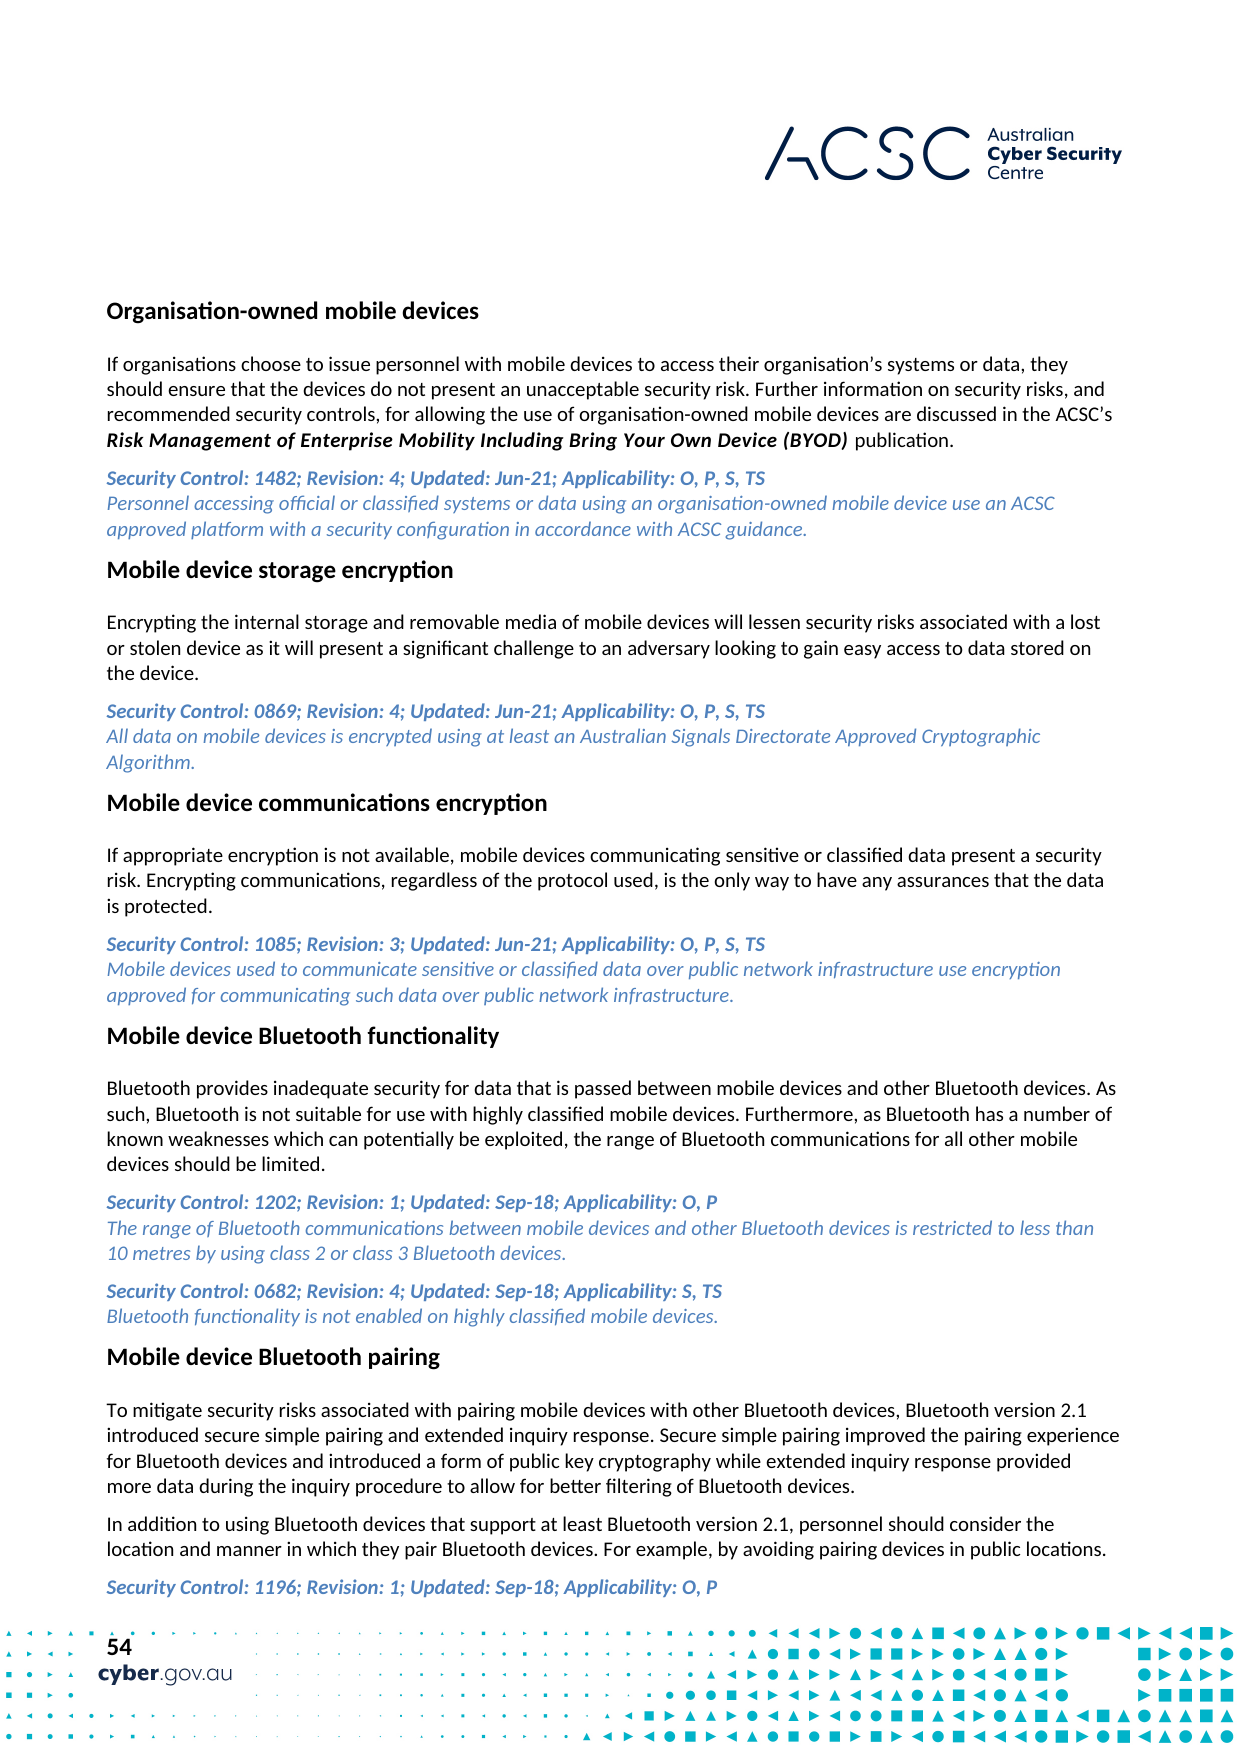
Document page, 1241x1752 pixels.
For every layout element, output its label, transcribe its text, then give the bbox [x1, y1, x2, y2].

subtitle Security Control: 1085; Revision: 3; Updated: Jun-21; Applicability: O, P, S, TS [106, 931, 1122, 956]
text The range of Bluetooth communications between mobile devices and other Bluetooth devices is restricted to less than 10 metres by using class 2 or class 3 Bluetooth devices. [106, 1215, 1122, 1266]
text If appropriate encryption is not available, mobile devices communicating sensitive or classified data present a security risk. Encrypting communications, regardless of the protocol used, is the only way to have any assurances that the data is protected. [106, 842, 1122, 918]
subtitle Mobile device storage encryption [106, 554, 1122, 584]
text To mitigate security risks associated with pairing mobile devices with other Bluetooth devices, Bluetooth version 2.1 introduced secure simple pairing and extended inquiry response. Secure simple pairing improved the pairing experience for Bluetooth devices and introduced a form of public key cryptography while extended inquiry response provided more data during the inquiry procedure to allow for better filtering of Bluetooth devices. [106, 1397, 1122, 1499]
subtitle Organisation-owned mobile devices [106, 295, 1122, 326]
text Bluetooth functionality is not enabled on highly classified mobile devices. [106, 1304, 1122, 1329]
subtitle Security Control: 1482; Revision: 4; Updated: Jun-21; Applicability: O, P, S, TS [106, 465, 1122, 490]
subtitle Mobile device Bluetooth functionality [106, 1020, 1122, 1050]
subtitle Mobile device communications encryption [106, 787, 1122, 817]
text Bluetooth provides inadequate security for data that is passed between mobile devices and other Bluetooth devices. As such, Bluetooth is not suitable for use with highly classified mobile devices. Furthermore, as Bluetooth has a number of known weaknesses which can potentially be exploited, the range of Bluetooth communications for all other mobile devices should be limited. [106, 1075, 1122, 1177]
text Encrypting the internal storage and removable media of mobile devices will lessen security risks associated with a lost or stolen device as it will present a significant challenge to an adversary looking to gain easy access to data stored on the device. [106, 609, 1122, 686]
subtitle Security Control: 0682; Revision: 4; Updated: Sep-18; Applicability: S, TS [106, 1278, 1122, 1304]
text In addition to using Bluetooth devices that support at least Bluetooth version 2.1, personnel should consider the location and manner in which they pair Bluetooth devices. For example, by avoiding pairing devices in public locations. [106, 1511, 1122, 1562]
subtitle Security Control: 1196; Revision: 1; Updated: Sep-18; Applicability: O, P [106, 1574, 1122, 1600]
text Mobile devices used to communicate sensitive or classified data over public network infrastructure use encryption approved for communicating such data over public network infrastructure. [106, 956, 1122, 1007]
picture [0, 0, 1240, 317]
subtitle Mobile device Bluetooth pairing [106, 1342, 1122, 1372]
picture [0, 1624, 1237, 1747]
text All data on mobile devices is encrypted using at least an Australian Signals Directorate Approved Cryptographic Algorithm. [106, 723, 1122, 774]
text If organisations choose to issue personnel with mobile devices to access their organisation’s systems or data, they should ensure that the devices do not present an unacceptable security risk. Further information on security risks, and recommended security controls, for allowing the use of organisation-owned mobile devices are discussed in the ACSC’s Risk Management of Enterprise Mobility Including Bring Your Own Device (BYOD) publication. [106, 351, 1122, 452]
subtitle Security Control: 1202; Revision: 1; Updated: Sep-18; Applicability: O, P [106, 1189, 1122, 1215]
text Personnel accessing official or classified systems or data using an organisation-owned mobile device use an ACSC approved platform with a security configuration in accordance with ACSC guidance. [106, 490, 1122, 541]
subtitle Security Control: 0869; Revision: 4; Updated: Jun-21; Applicability: O, P, S, TS [106, 698, 1122, 723]
